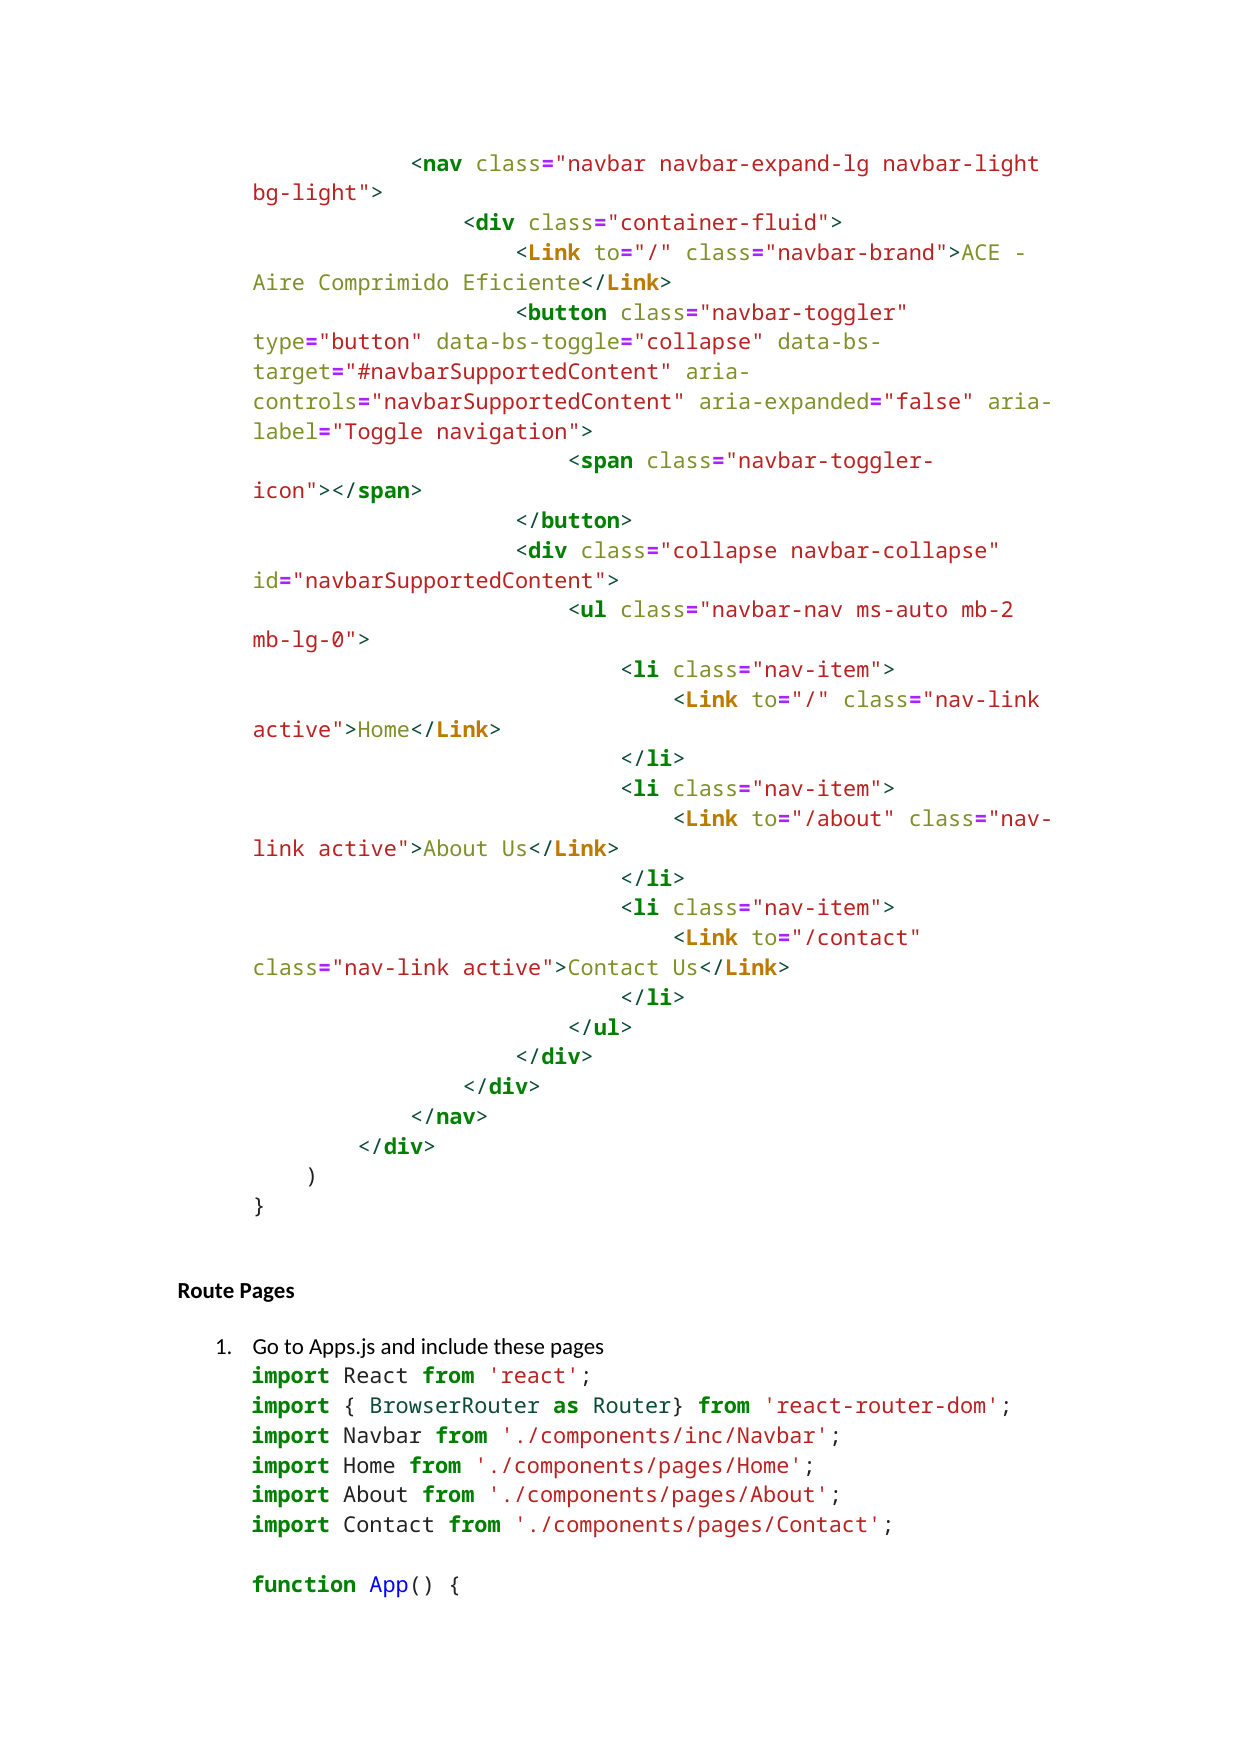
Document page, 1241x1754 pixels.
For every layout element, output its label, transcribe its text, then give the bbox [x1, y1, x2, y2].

text </ul> [252, 1012, 1063, 1041]
text <ul class="navbar-nav ms-auto mb-2 mb-lg-0"> [252, 594, 1063, 654]
text <li class="nav-item"> [252, 654, 1063, 684]
text </li> [252, 982, 1063, 1012]
text <div class="container-fluid"> [252, 207, 1063, 237]
text <div class="collapse navbar-collapse" id="navbarSupportedContent"> [252, 535, 1063, 594]
text function App() { [251, 1569, 1063, 1598]
text </div> [252, 1041, 1063, 1071]
text <button class="navbar-toggler" type="button" data-bs-toggle="collapse" data-bs-target="#navbarSupportedContent" aria-controls="navbarSupportedContent" aria-expanded="false" aria-label="Toggle navigation"> [252, 297, 1063, 446]
text import Navbar from './components/inc/Navbar'; [251, 1420, 1063, 1449]
text <Link to="/" class="nav-link active">Home</Link> [252, 684, 1063, 743]
text import Contact from './components/pages/Contact'; [251, 1509, 1063, 1539]
text </button> [252, 505, 1063, 535]
text </nav> [252, 1101, 1063, 1131]
text <Link to="/about" class="nav-link active">About Us</Link> [252, 803, 1063, 863]
text <li class="nav-item"> [252, 892, 1063, 922]
text ) [252, 1161, 1063, 1190]
text Route Pages [177, 1276, 1063, 1304]
text import Home from './components/pages/Home'; [251, 1449, 1063, 1479]
list Go to Apps.js and include these pages [215, 1332, 1063, 1360]
text <span class="navbar-toggler-icon"></span> [252, 446, 1063, 505]
text } [252, 1190, 1063, 1220]
text </div> [252, 1131, 1063, 1161]
text </li> [252, 863, 1063, 892]
text <nav class="navbar navbar-expand-lg navbar-light bg-light"> [252, 148, 1063, 207]
text <Link to="/" class="navbar-brand">ACE - Aire Comprimido Eficiente</Link> [252, 237, 1063, 297]
text </li> [252, 743, 1063, 773]
text <li class="nav-item"> [252, 773, 1063, 803]
text import React from 'react'; [251, 1360, 1063, 1390]
text </div> [252, 1071, 1063, 1101]
text import About from './components/pages/About'; [251, 1479, 1063, 1509]
text <Link to="/contact" class="nav-link active">Contact Us</Link> [252, 922, 1063, 982]
text import { BrowserRouter as Router} from 'react-router-dom'; [251, 1390, 1063, 1420]
